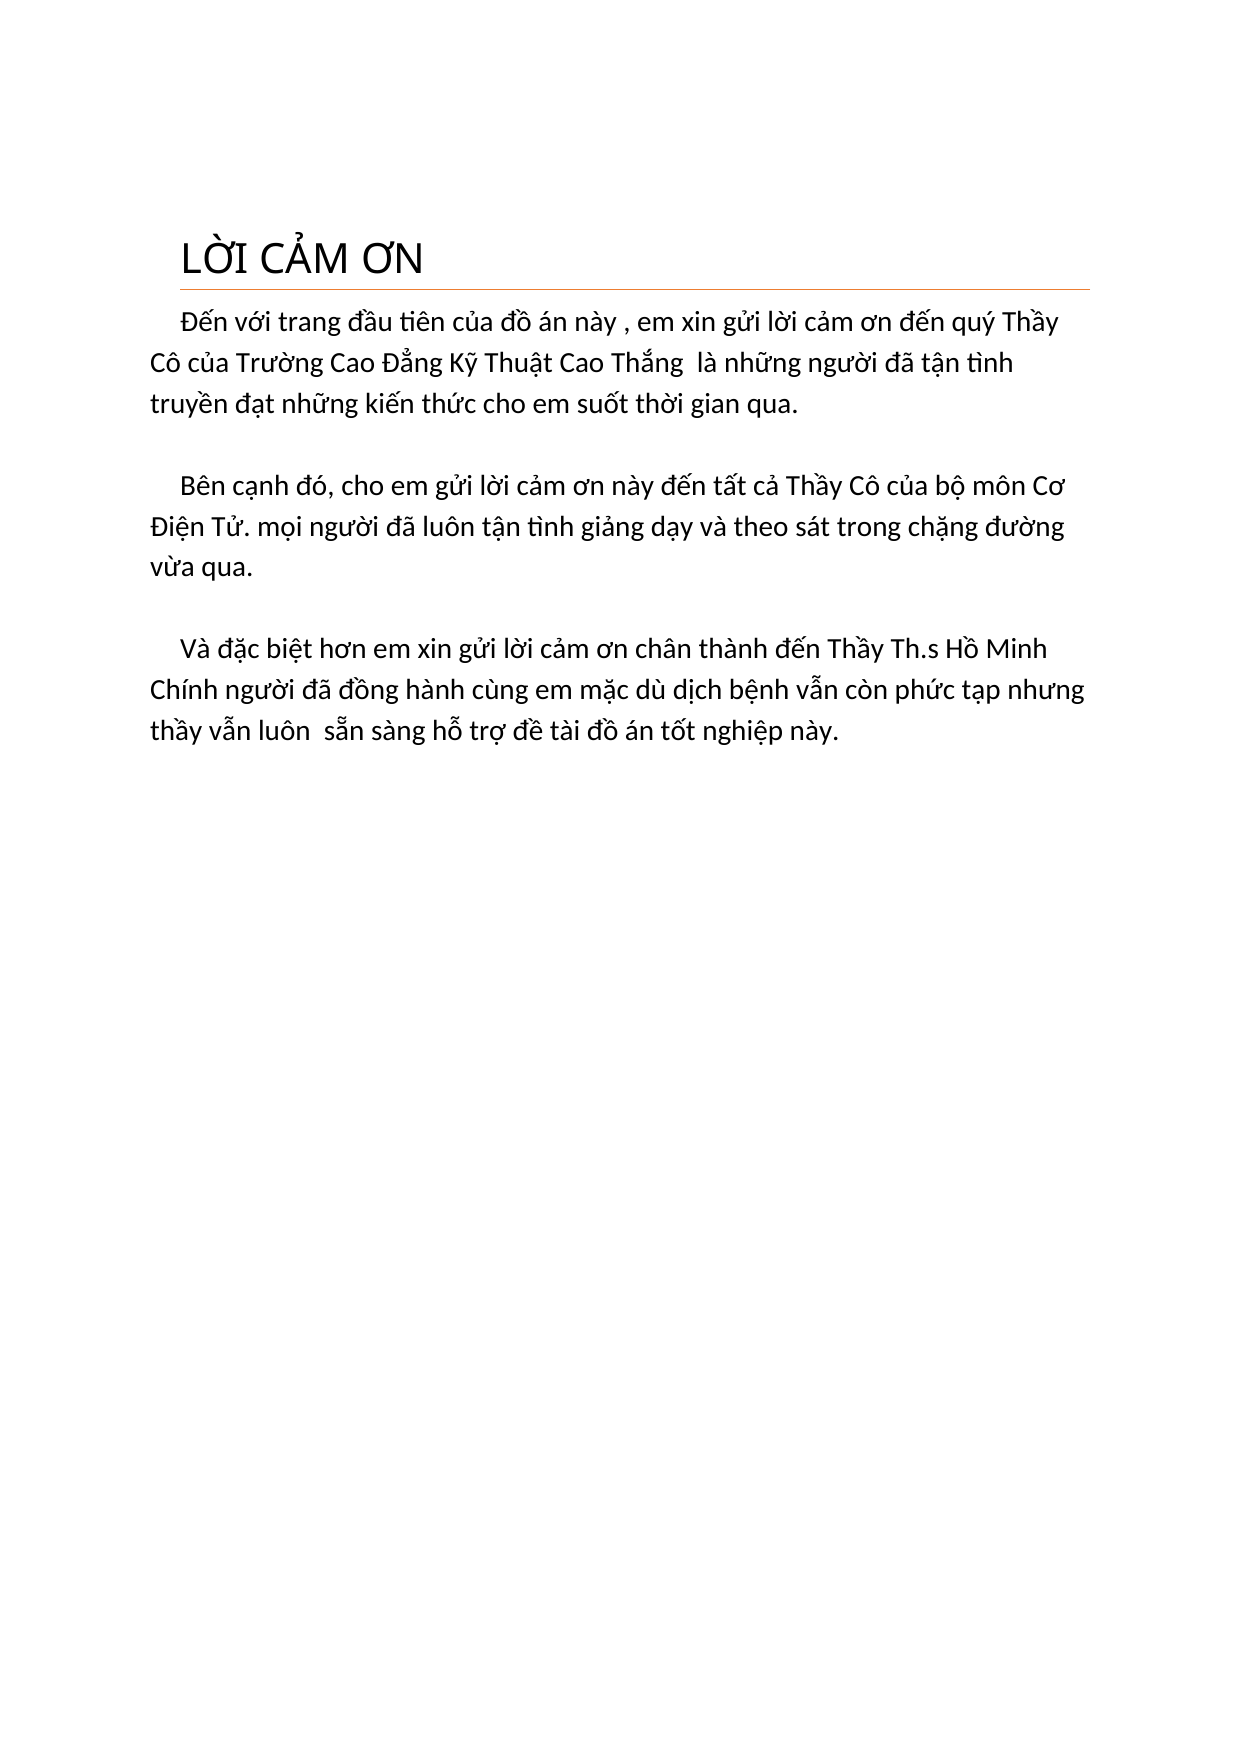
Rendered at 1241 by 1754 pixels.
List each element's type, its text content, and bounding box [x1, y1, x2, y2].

text Đến với trang đầu tiên của đồ án này , em xin gửi lời cảm ơn đến quý Thầy Cô của Trường Cao Đẳng Kỹ Thuật Cao Thắng là những người đã tận tình truyền đạt những kiến thức cho em suốt thời gian qua. [150, 303, 1090, 420]
subtitle LỜI CẢM ƠN [180, 228, 1090, 289]
text Bên cạnh đó, cho em gửi lời cảm ơn này đến tất cả Thầy Cô của bộ môn Cơ Điện Tử. mọi người đã luôn tận tình giảng dạy và theo sát trong chặng đường vừa qua. [150, 467, 1090, 584]
text Và đặc biệt hơn em xin gửi lời cảm ơn chân thành đến Thầy Th.s Hồ Minh Chính người đã đồng hành cùng em mặc dù dịch bệnh vẫn còn phức tạp nhưng thầy vẫn luôn sẵn sàng hỗ trợ đề tài đồ án tốt nghiệp này. [150, 630, 1090, 748]
